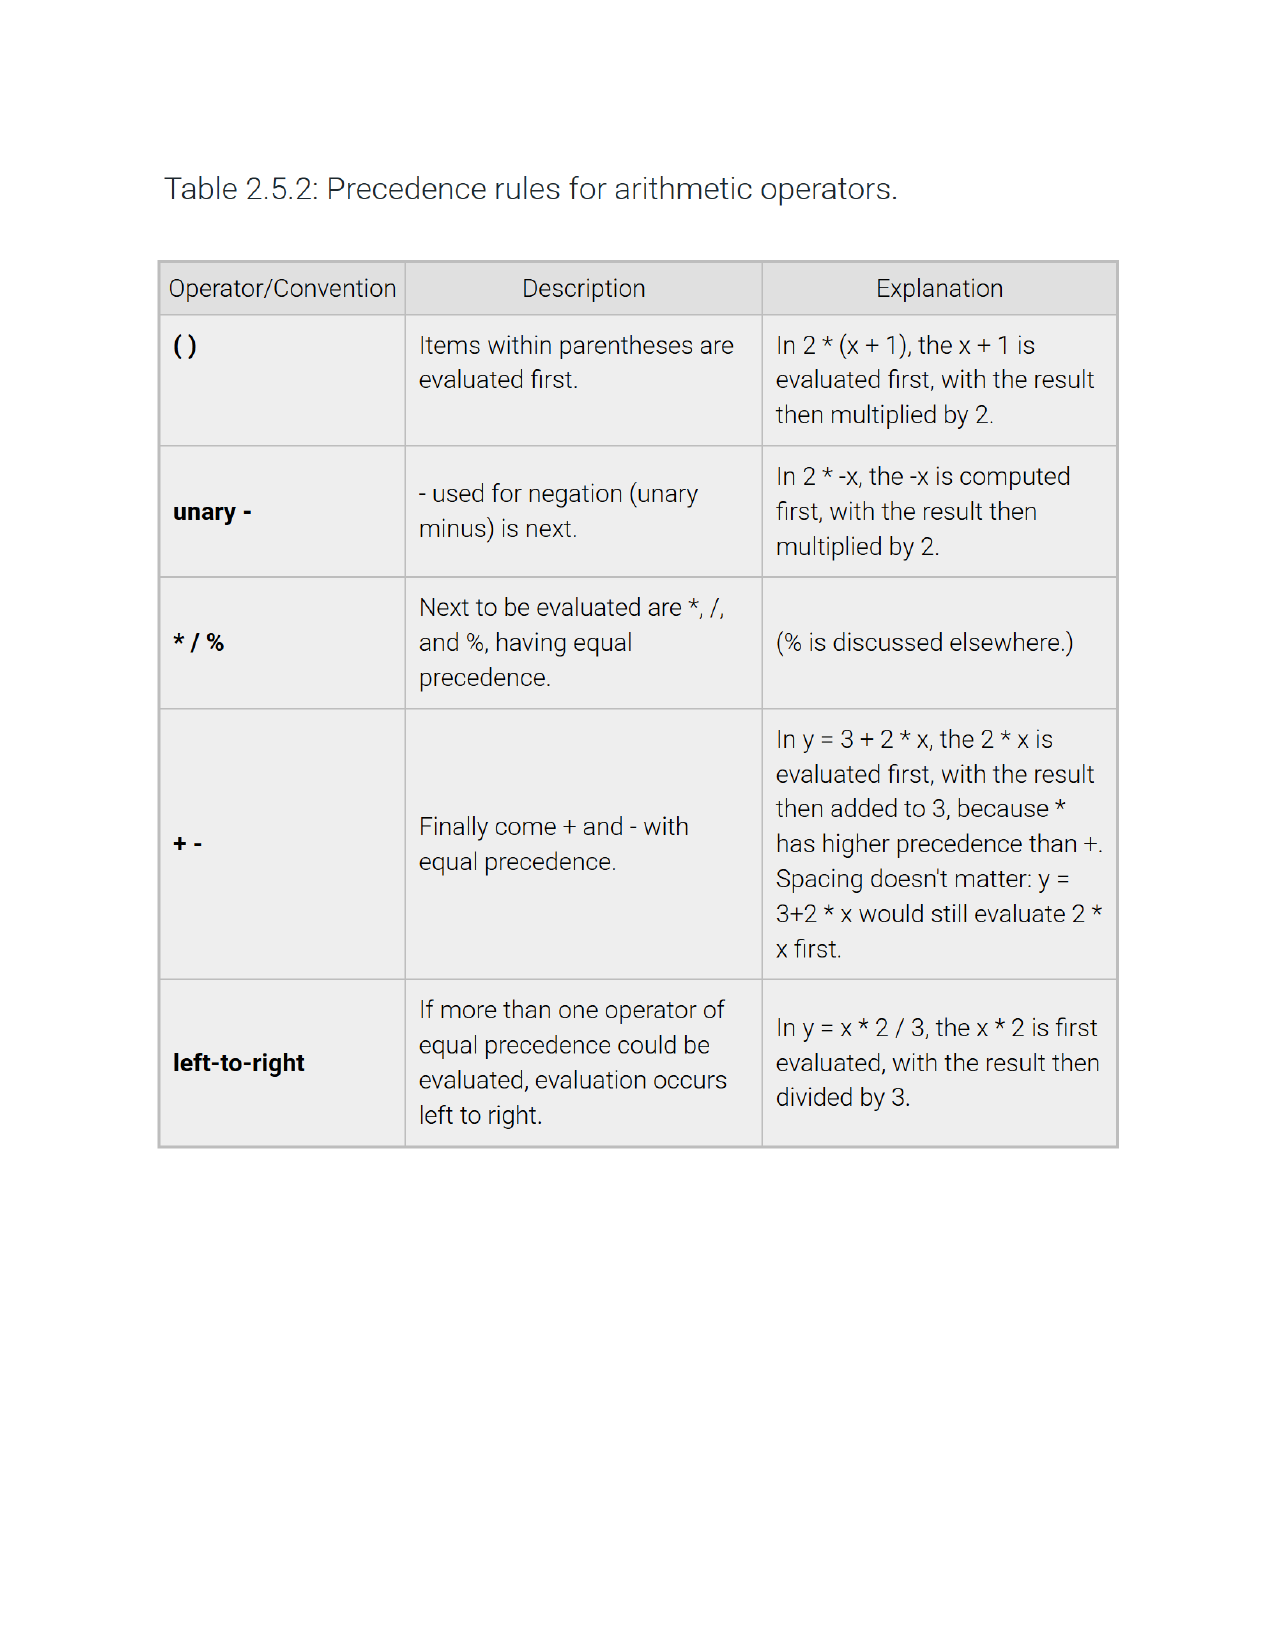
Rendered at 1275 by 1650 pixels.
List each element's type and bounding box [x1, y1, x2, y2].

picture [150, 150, 1125, 1156]
